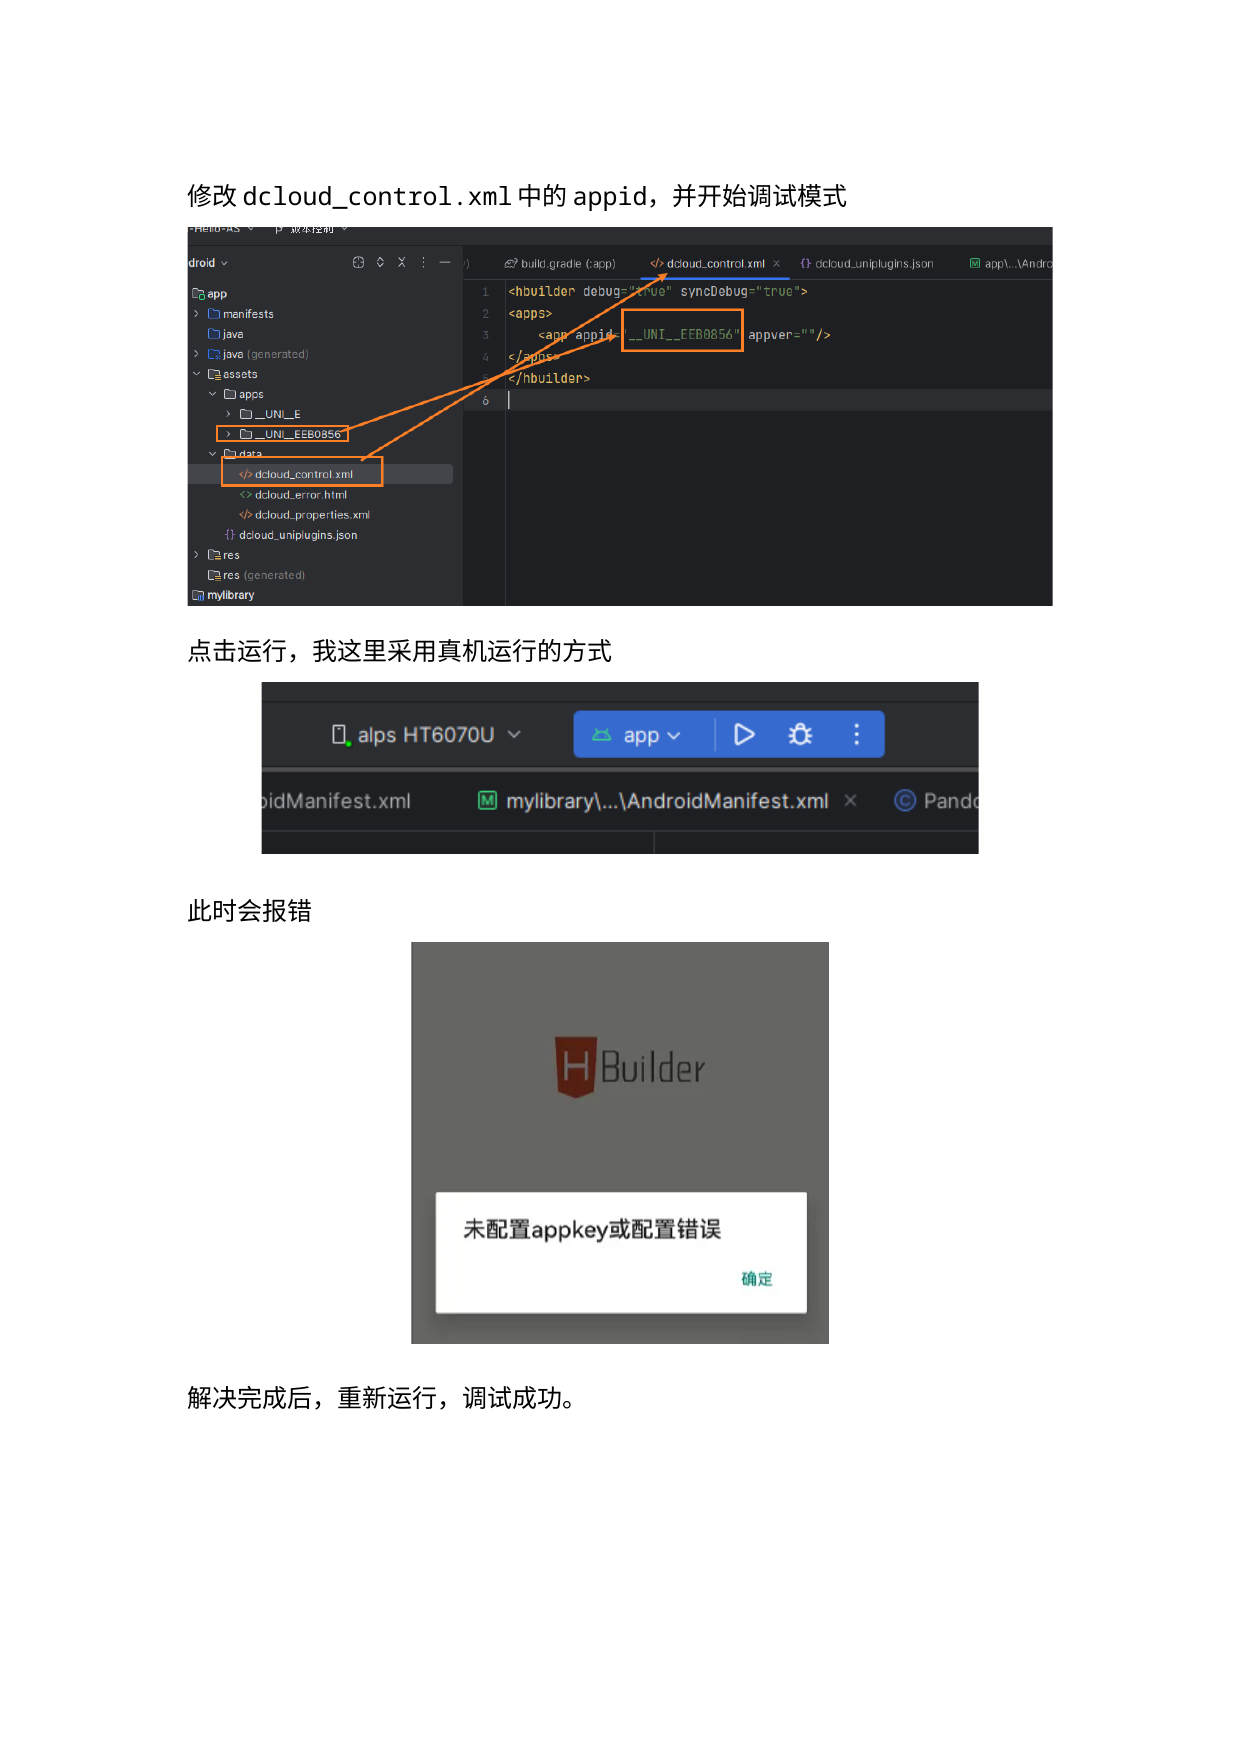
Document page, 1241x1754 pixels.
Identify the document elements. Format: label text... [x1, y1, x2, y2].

picture [411, 942, 829, 1344]
picture [187, 227, 1053, 606]
text 点击运行，我这里采用真机运行的方式 [187, 617, 1053, 682]
text 此时会报错 [187, 877, 1053, 942]
text 解决完成后，重新运行，调试成功。 [187, 1364, 1053, 1429]
text 修改dcloud_control.xml中的appid，并开始调试模式 [187, 162, 1053, 227]
picture [261, 682, 979, 854]
